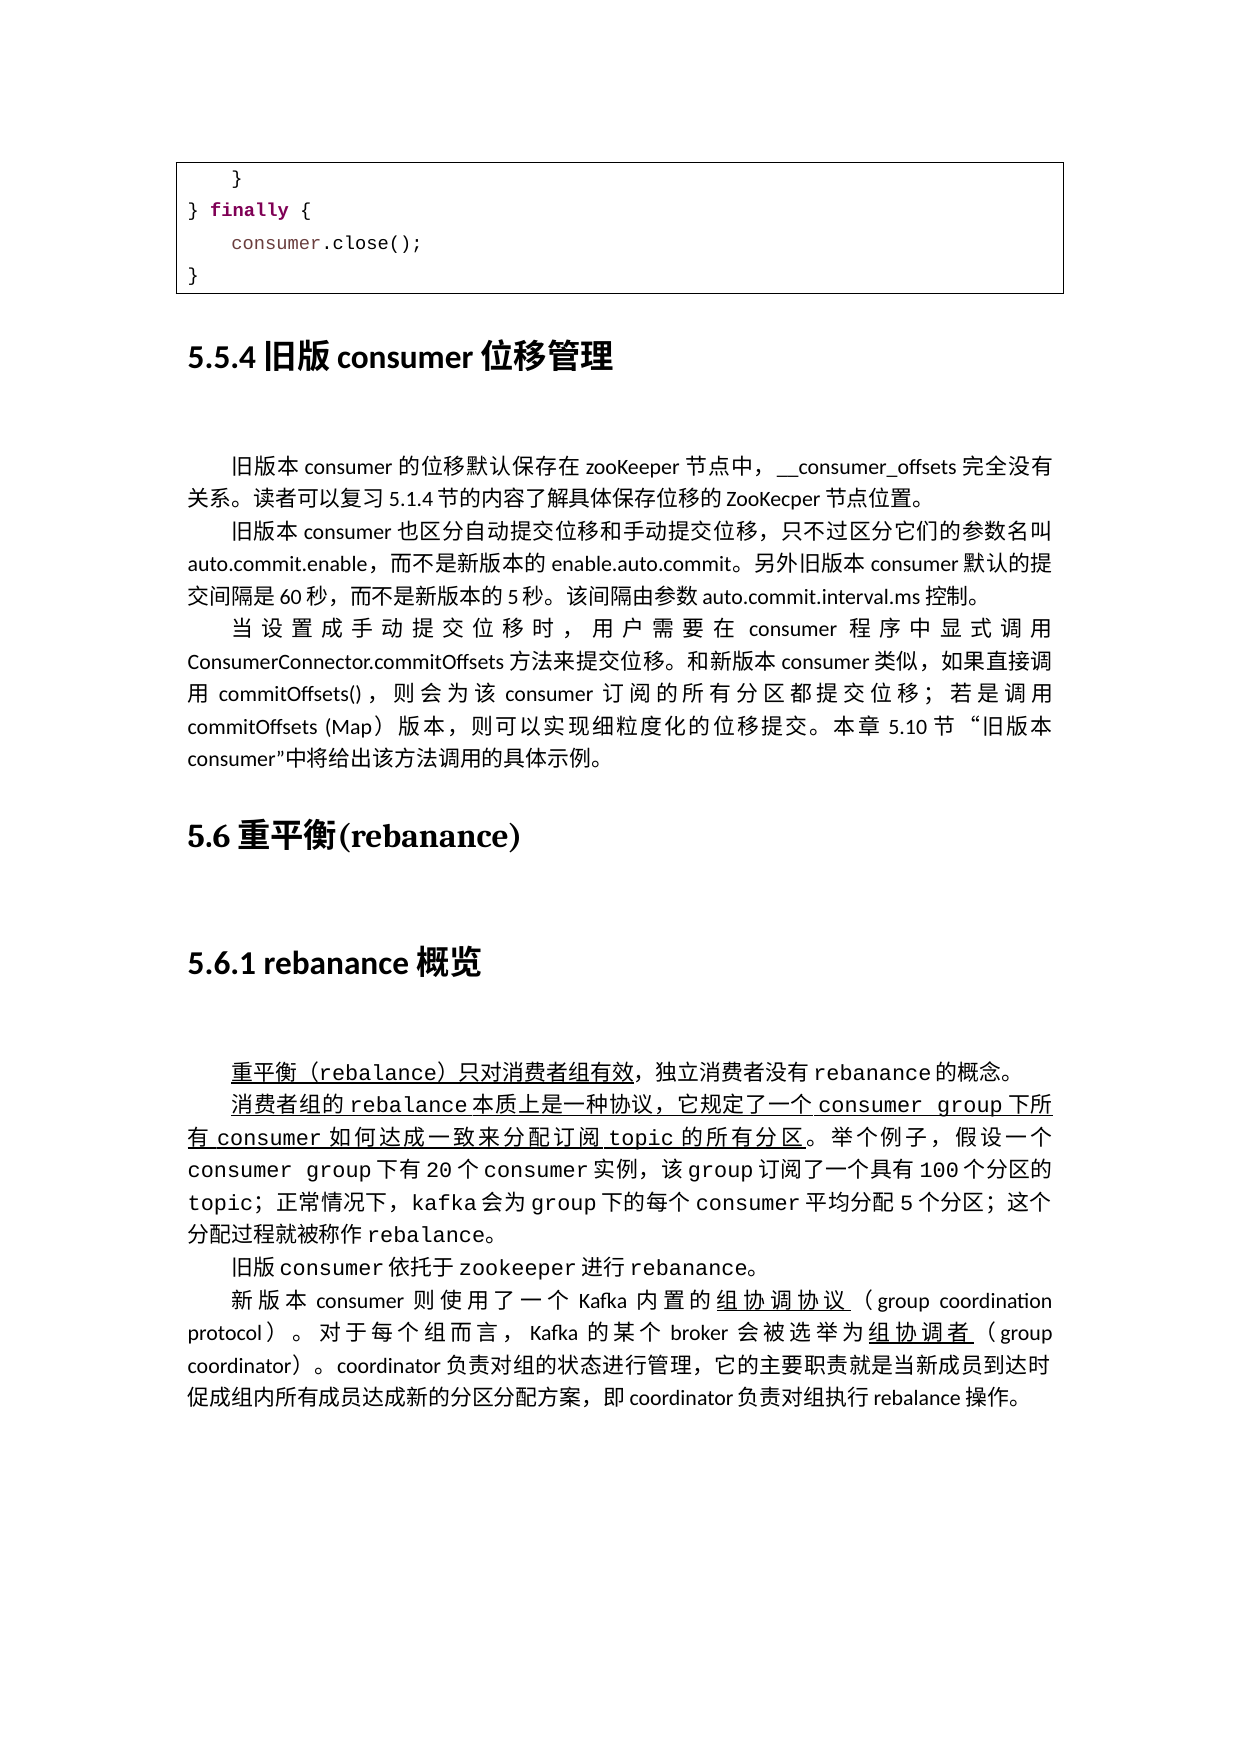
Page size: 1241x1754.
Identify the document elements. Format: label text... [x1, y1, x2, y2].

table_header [177, 163, 1063, 293]
text 消费者组的rebalance本质上是一种协议，它规定了一个consumer group下所有consumer如何达成一致来分配订阅topic的所有分区。举个例子，假设一个consumer group下有20个consumer实例，该group订阅了一个具有100个分区的topic；正常情况下，kafka会为group下的每个consumer平均分配5个分区；这个分配过程就被称作rebalance。 [187, 1087, 1053, 1250]
text 旧版本consumer的位移默认保存在zooKeeper节点中，__consumer_offsets完全没有关系。读者可以复习5.1.4节的内容了解具体保存位移的ZooKecper节点位置。 [187, 448, 1053, 513]
text 旧版本consumer也区分自动提交位移和手动提交位移，只不过区分它们的参数名叫auto.commit.enable，而不是新版本的enable.auto.commit。另外旧版本consumer默认的提交间隔是60秒，而不是新版本的5秒。该间隔由参数auto.commit.interval.ms控制。 [187, 513, 1053, 611]
subtitle 5.6重平衡(rebanance) [187, 800, 1053, 865]
subtitle 5.5.4 旧版consumer位移管理 [187, 321, 1053, 386]
text 当设置成手动提交位移时，用户需要在consumer程序中显式调用ConsumerConnector.commitOffsets方法来提交位移。和新版本consumer类似，如果直接调用commitOffsets()，则会为该consumer订阅的所有分区都提交位移；若是调用commitOffsets (Map）版本，则可以实现细粒度化的位移提交。本章5.10节“旧版本consumer”中将给出该方法调用的具体示例。 [187, 611, 1053, 773]
text 新版本consumer则使用了一个Kafka内置的组协调协议（group coordination protocol）。对于每个组而言，Kafka的某个broker会被选举为组协调者（group coordinator）。coordinator负责对组的状态进行管理，它的主要职责就是当新成员到达时促成组内所有成员达成新的分区分配方案，即coordinator负责对组执行rebalance操作。 [187, 1282, 1053, 1412]
subtitle 5.6.1 rebanance概览 [187, 928, 1053, 993]
text 重平衡（rebalance）只对消费者组有效，独立消费者没有rebanance的概念。 [187, 1055, 1053, 1087]
text 旧版consumer依托于zookeeper进行rebanance。 [187, 1250, 1053, 1282]
